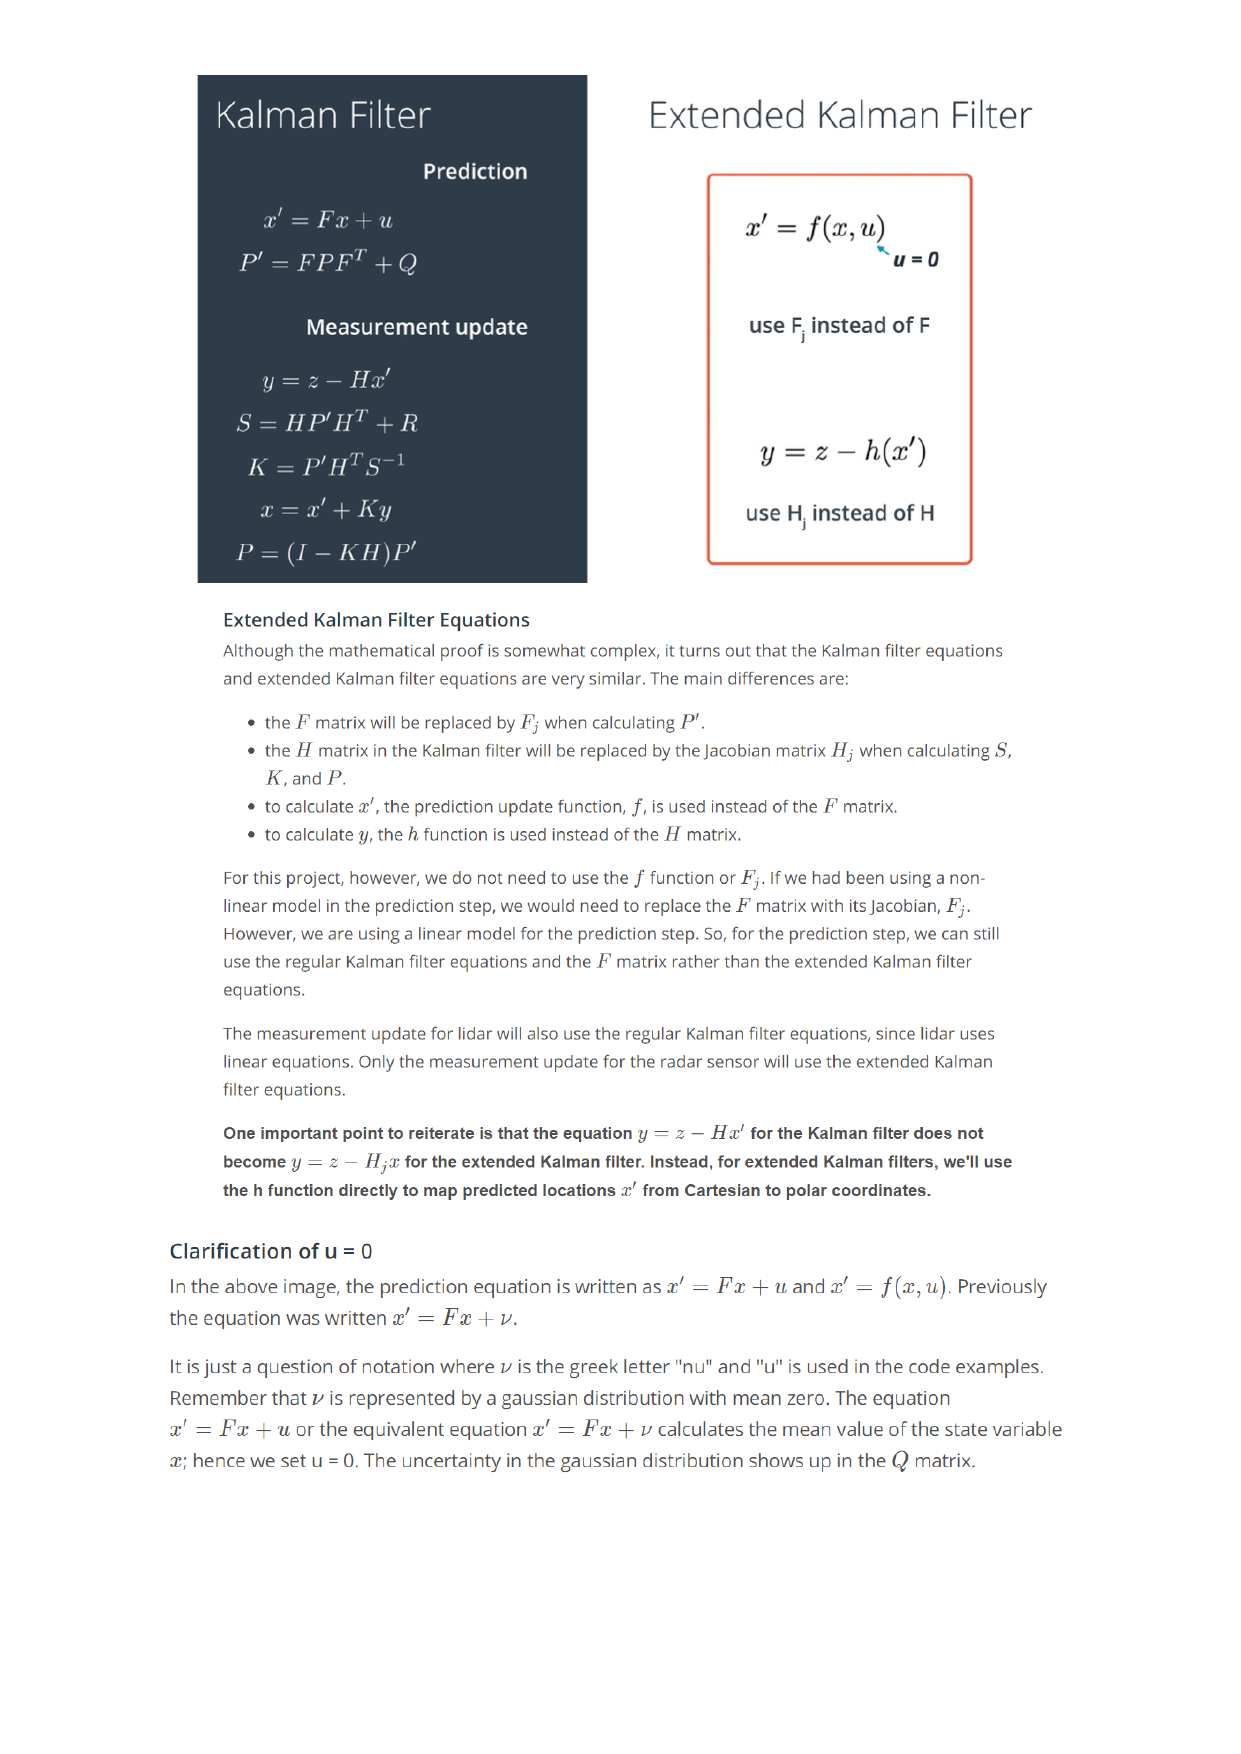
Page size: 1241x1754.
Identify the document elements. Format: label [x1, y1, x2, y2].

picture [152, 1225, 1089, 1487]
picture [197, 75, 1043, 583]
picture [208, 601, 1032, 1207]
